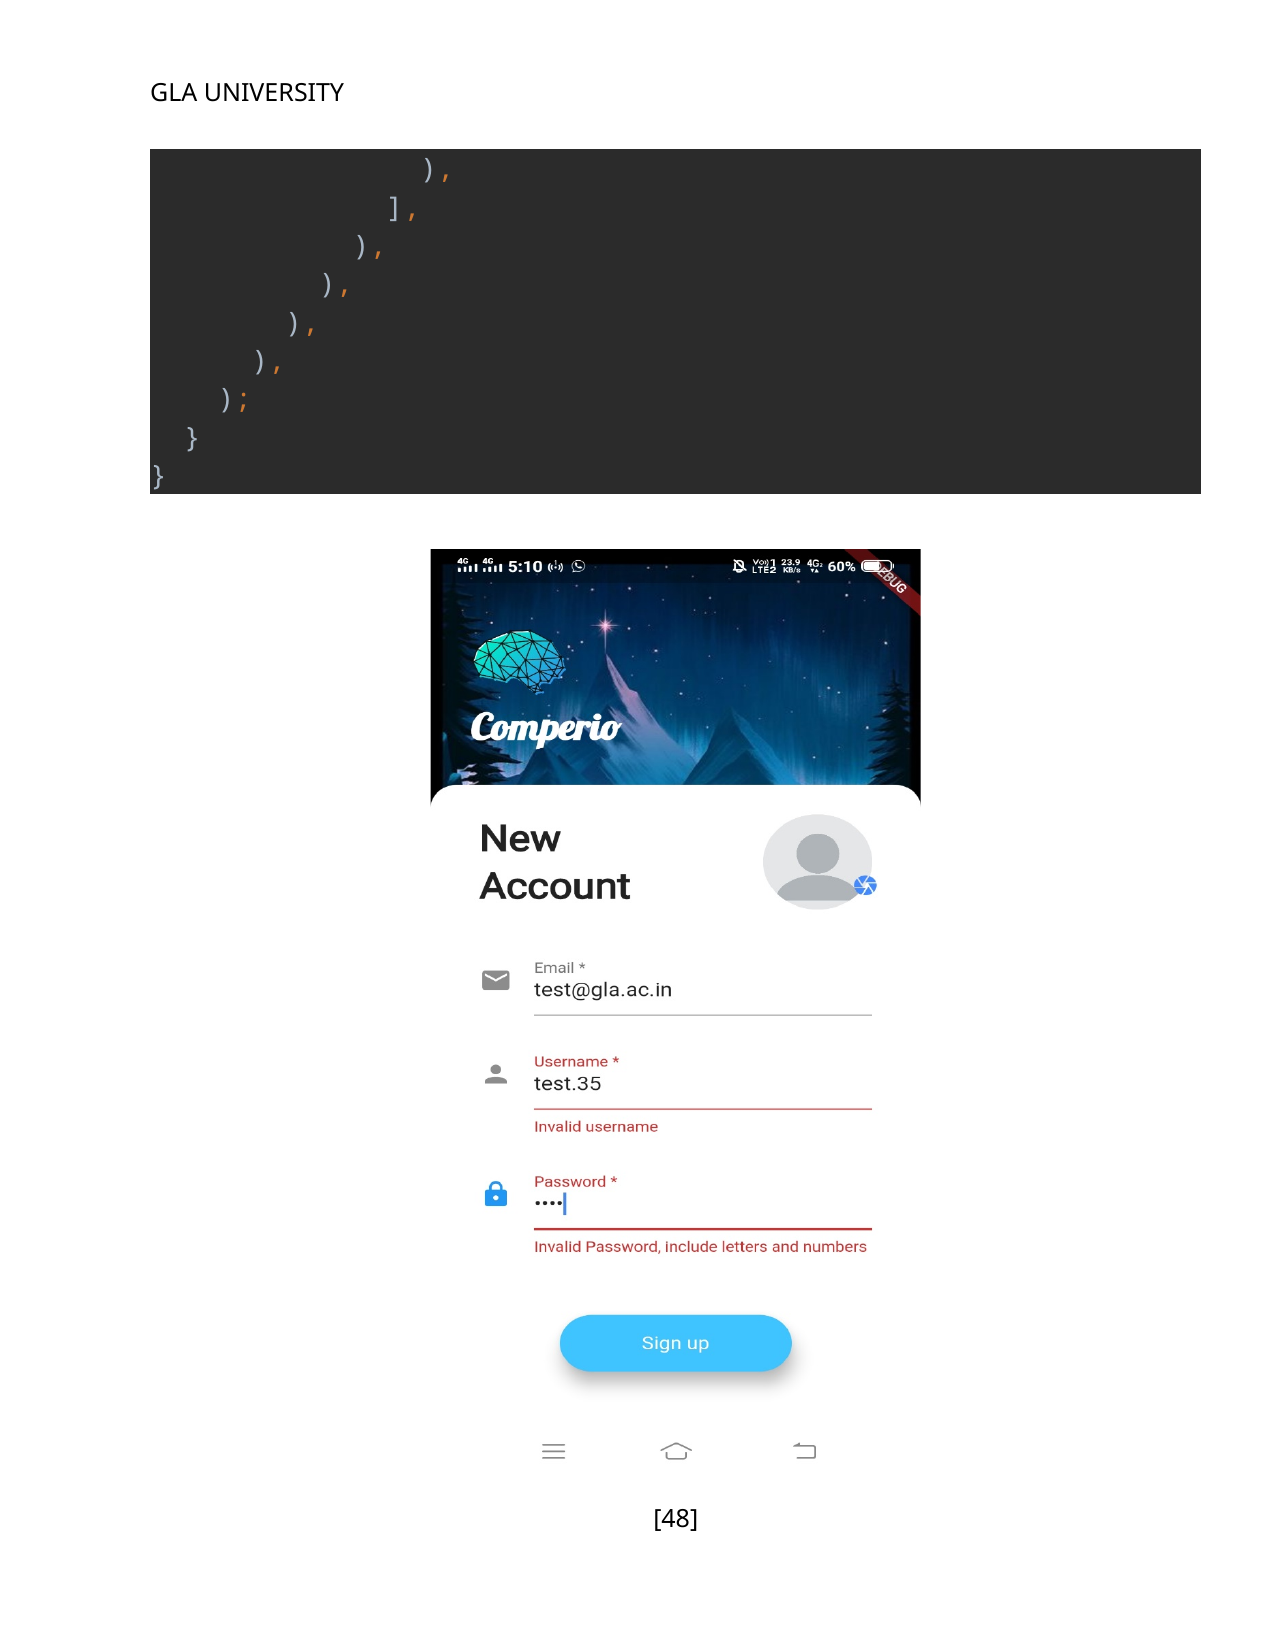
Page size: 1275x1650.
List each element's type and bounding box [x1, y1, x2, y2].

text [150, 149, 1201, 494]
picture [430, 549, 921, 1476]
